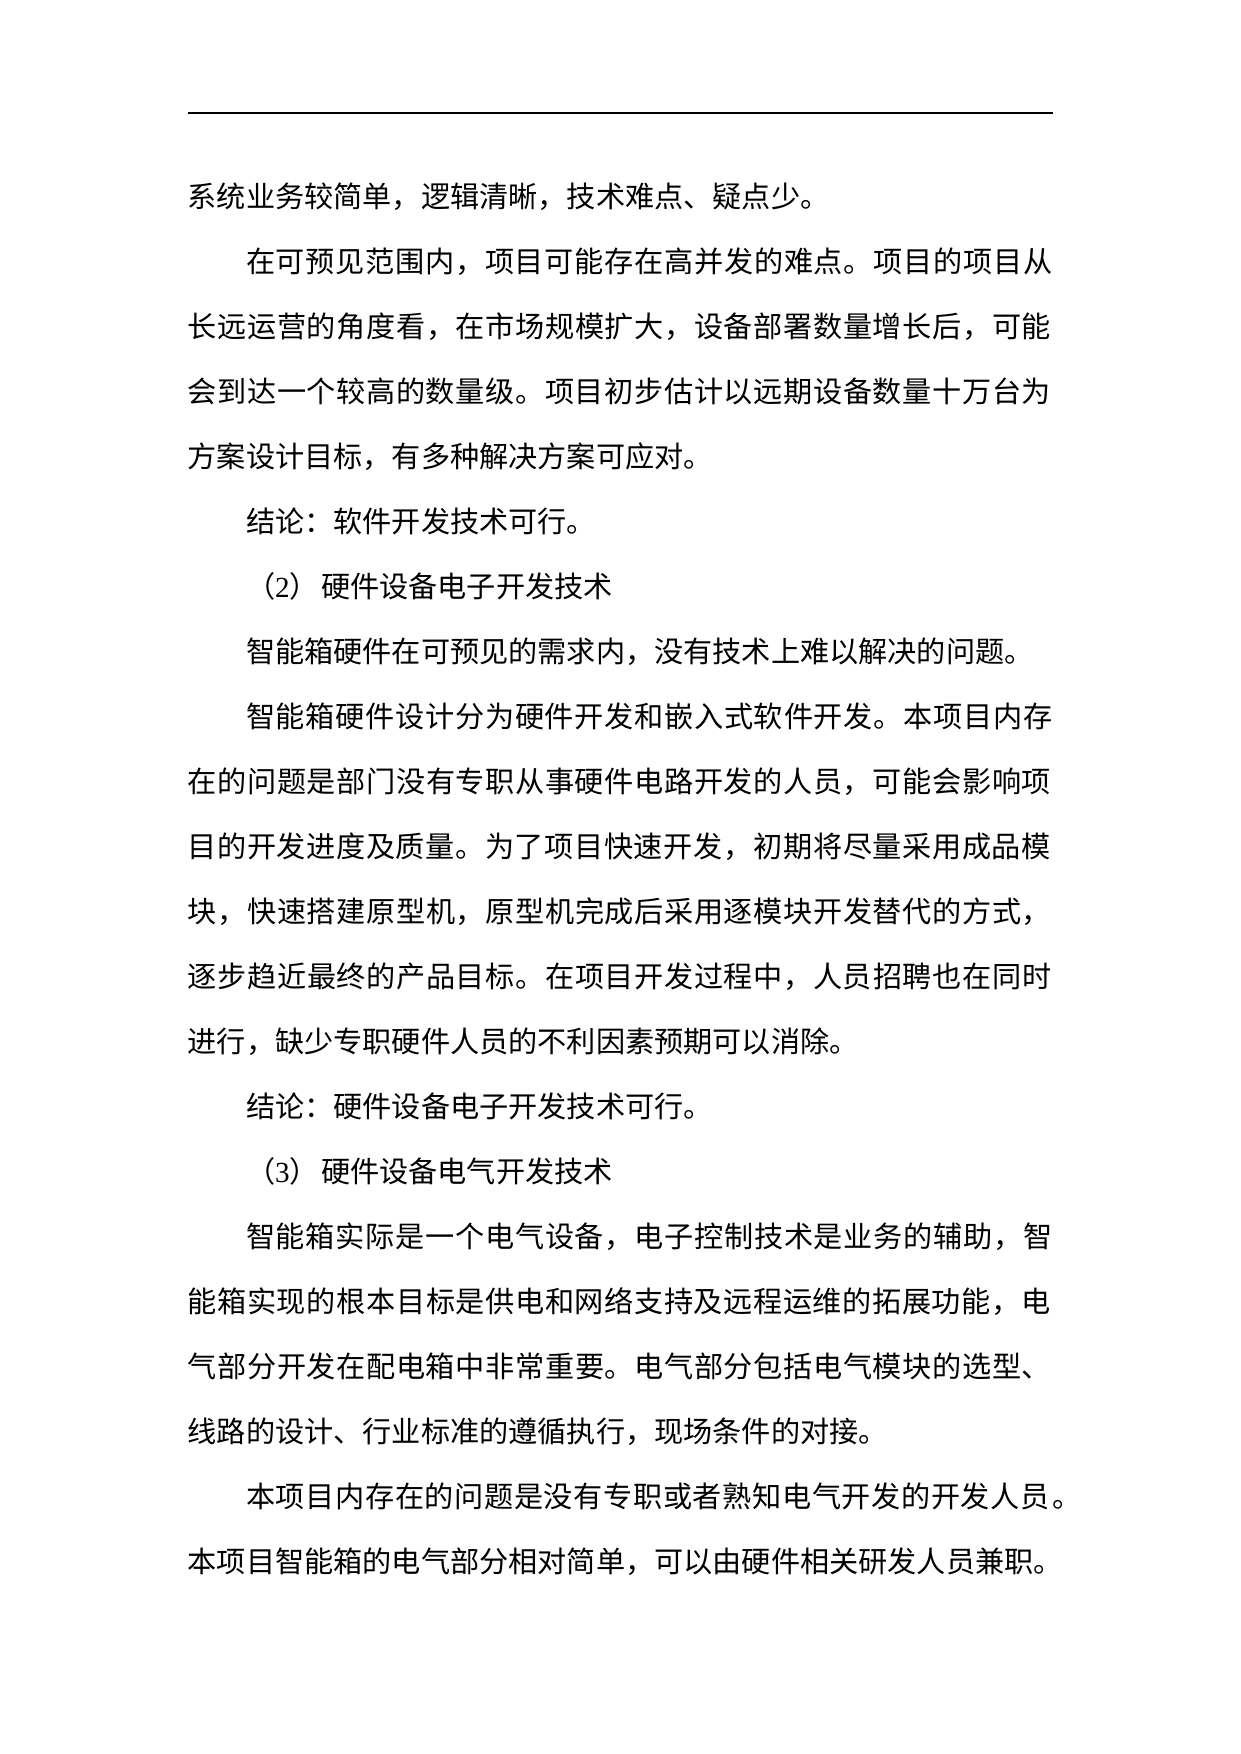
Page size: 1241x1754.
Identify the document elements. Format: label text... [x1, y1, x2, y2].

text 智能箱实际是一个电气设备，电子控制技术是业务的辅助，智能箱实现的根本目标是供电和网络支持及远程运维的拓展功能，电气部分开发在配电箱中非常重要。电气部分包括电气模块的选型、线路的设计、行业标准的遵循执行，现场条件的对接。 [187, 1202, 1053, 1462]
text 本项目内存在的问题是没有专职或者熟知电气开发的开发人员。本项目智能箱的电气部分相对简单，可以由硬件相关研发人员兼职。 [187, 1462, 1053, 1592]
text 结论：硬件设备电子开发技术可行。 [187, 1072, 1053, 1137]
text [187, 162, 1053, 227]
list 硬件设备电子开发技术 [246, 552, 1053, 617]
text 在可预见范围内，项目可能存在高并发的难点。项目的项目从长远运营的角度看，在市场规模扩大，设备部署数量增长后，可能会到达一个较高的数量级。项目初步估计以远期设备数量十万台为方案设计目标，有多种解决方案可应对。 [187, 227, 1053, 487]
list 硬件设备电气开发技术 [246, 1137, 1053, 1202]
text 智能箱硬件设计分为硬件开发和嵌入式软件开发。本项目内存在的问题是部门没有专职从事硬件电路开发的人员，可能会影响项目的开发进度及质量。为了项目快速开发，初期将尽量采用成品模块，快速搭建原型机，原型机完成后采用逐模块开发替代的方式，逐步趋近最终的产品目标。在项目开发过程中，人员招聘也在同时进行，缺少专职硬件人员的不利因素预期可以消除。 [187, 682, 1053, 1072]
text 智能箱硬件在可预见的需求内，没有技术上难以解决的问题。 [187, 617, 1053, 682]
text 结论：软件开发技术可行。 [187, 487, 1053, 552]
